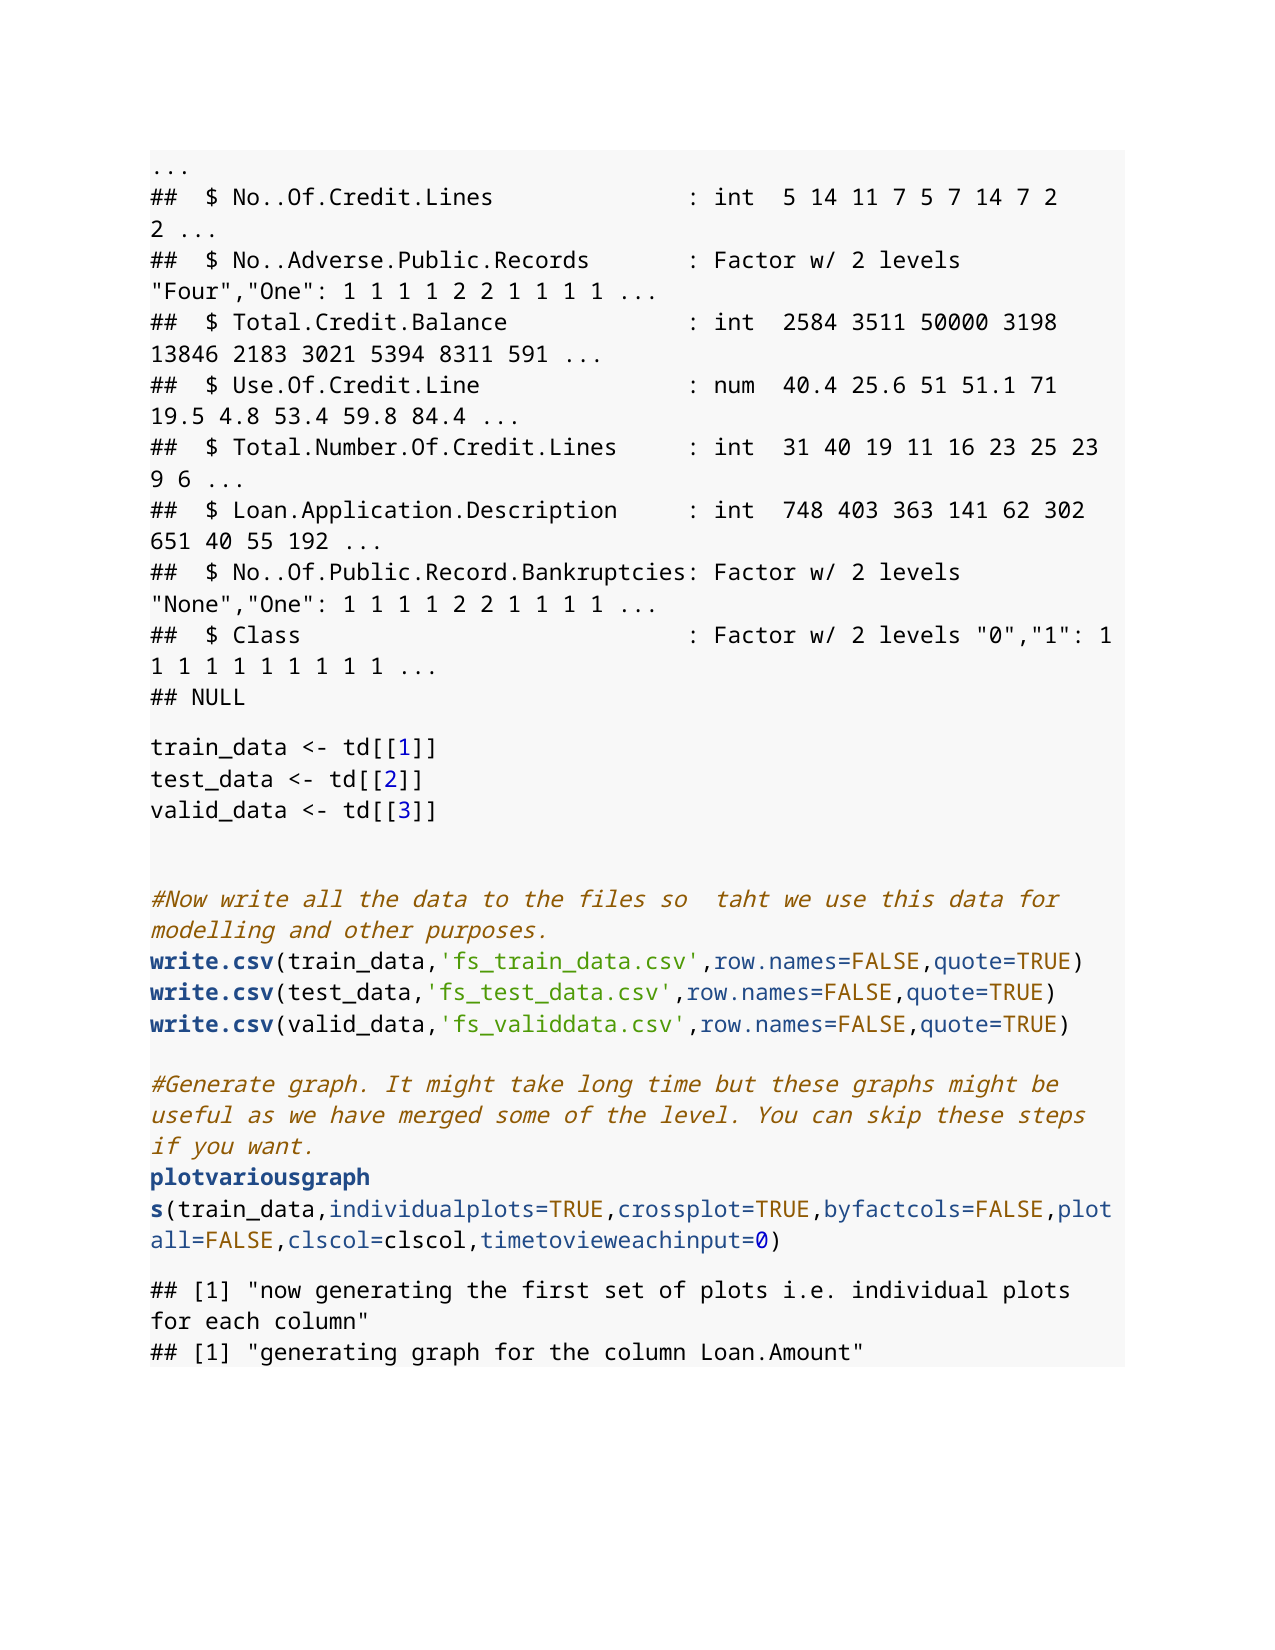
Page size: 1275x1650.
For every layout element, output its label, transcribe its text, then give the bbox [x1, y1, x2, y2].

text train_data <- td[[1]] test_data <- td[[2]] valid_data <- td[[3]] #Now write all the data to the files so taht we use this data for modelling and other purposes. write.csv(train_data,'fs_train_data.csv',row.names=FALSE,quote=TRUE) write.csv(test_data,'fs_test_data.csv',row.names=FALSE,quote=TRUE) write.csv(valid_data,'fs_validdata.csv',row.names=FALSE,quote=TRUE) #Generate graph. It might take long time but these graphs might be useful as we have merged some of the level. You can skip these steps if you want. plotvariousgraphs(train_data,individualplots=TRUE,crossplot=TRUE,byfactcols=FALSE,plotall=FALSE,clscol=clscol,timetovieweachinput=0) [150, 731, 1125, 1255]
text ## [1] "now generating the first set of plots i.e. individual plots for each column" ## [1] "generating graph for the column Loan.Amount" [150, 1274, 1125, 1367]
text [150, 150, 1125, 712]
